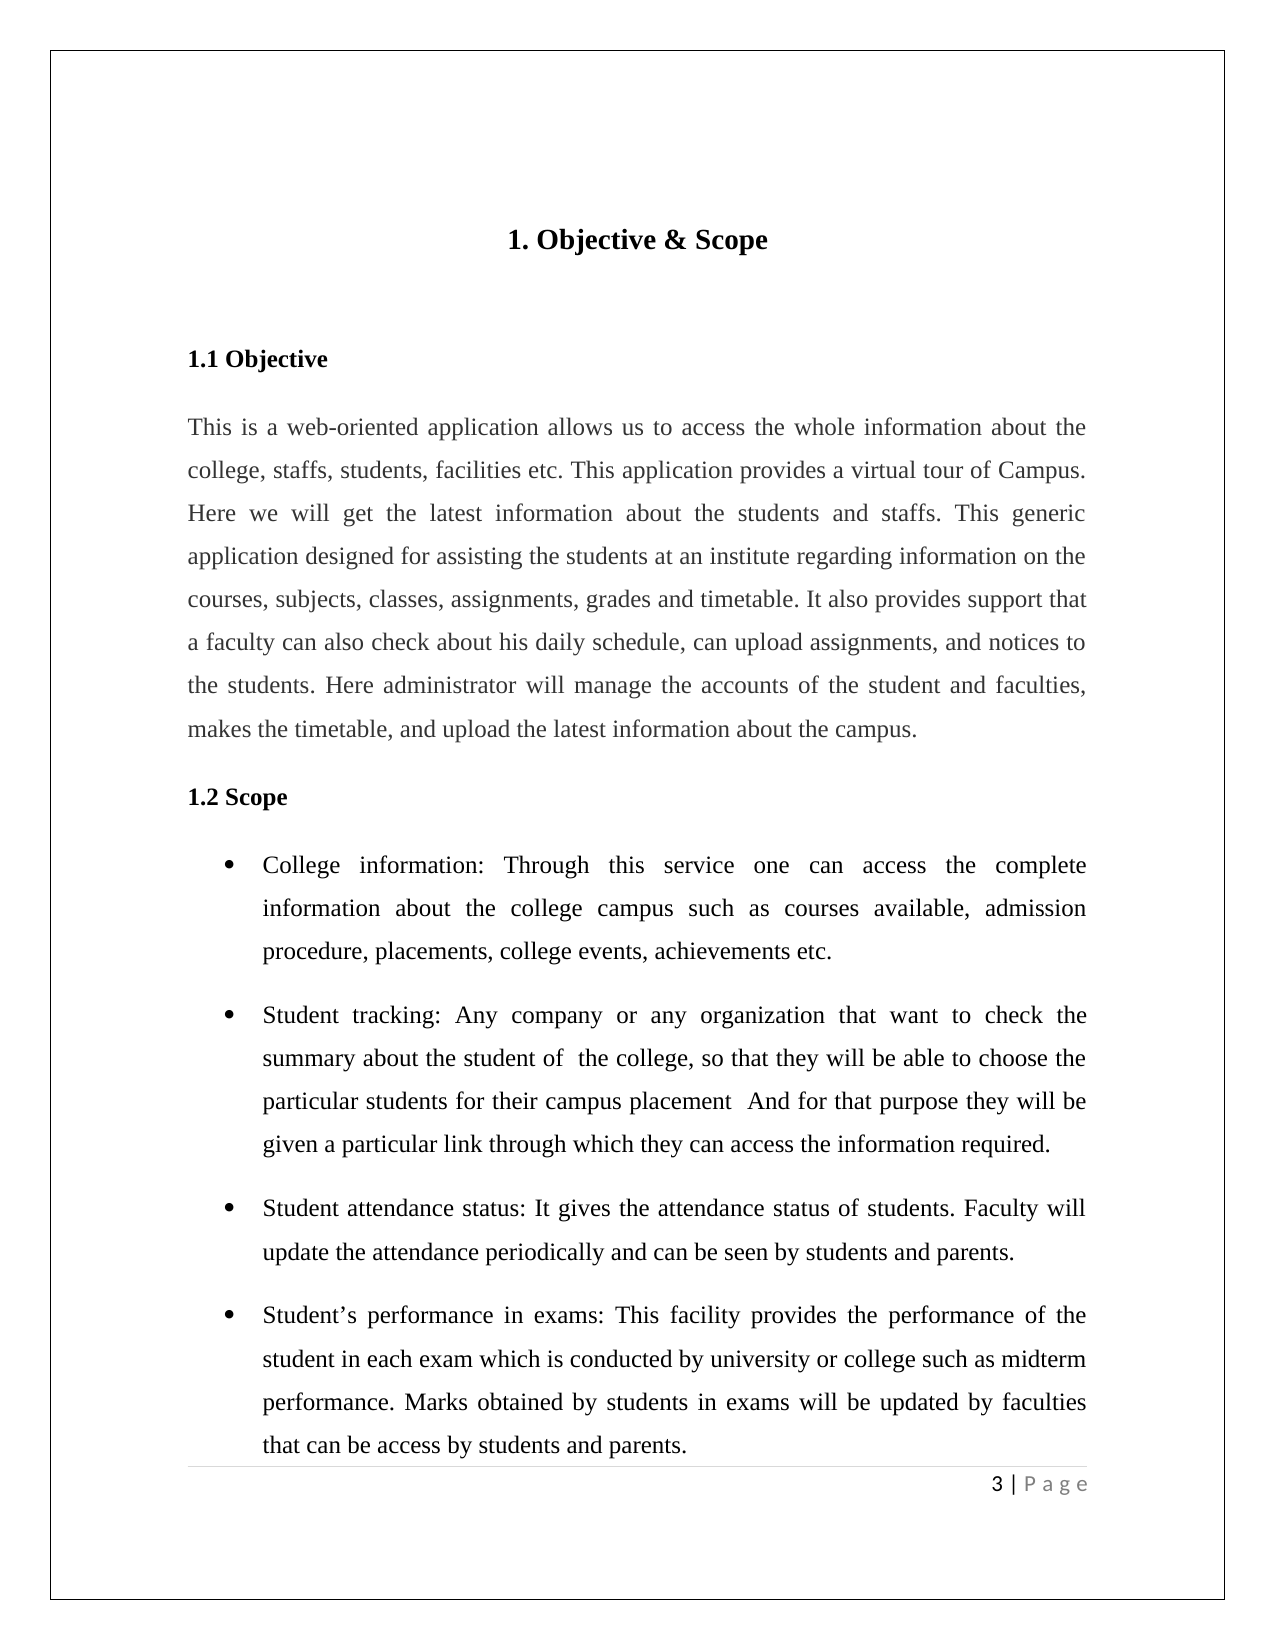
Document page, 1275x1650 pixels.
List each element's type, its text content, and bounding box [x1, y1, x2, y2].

list Student tracking: Any company or any organization that want to check the summary about the student of the college, so that they will be able to choose the particular students for their campus placement And for that purpose they will be given a particular link through which they can access the information required. [225, 1000, 1087, 1158]
text This is a web-oriented application allows us to access the whole information about the college, staffs, students, facilities etc. This application provides a virtual tour of Campus. Here we will get the latest information about the students and staffs. This generic application designed for assisting the students at an institute regarding information on the courses, subjects, classes, assignments, grades and timetable. It also provides support that a faculty can also check about his daily schedule, can upload assignments, and notices to the students. Here administrator will manage the accounts of the student and faculties, makes the timetable, and upload the latest information about the campus. [187, 412, 1087, 742]
text 1. Objective & Scope [187, 222, 1087, 256]
list Student’s performance in exams: This facility provides the performance of the student in each exam which is conducted by university or college such as midterm performance. Marks obtained by students in exams will be updated by faculties that can be access by students and parents. [225, 1301, 1087, 1459]
list College information: Through this service one can access the complete information about the college campus such as courses available, admission procedure, placements, college events, achievements etc. [225, 850, 1087, 965]
list Student attendance status: It gives the attendance status of students. Faculty will update the attendance periodically and can be seen by students and parents. [225, 1193, 1087, 1265]
subtitle 1.1 Objective [187, 344, 1087, 372]
subtitle 1.2 Scope [187, 782, 1087, 811]
